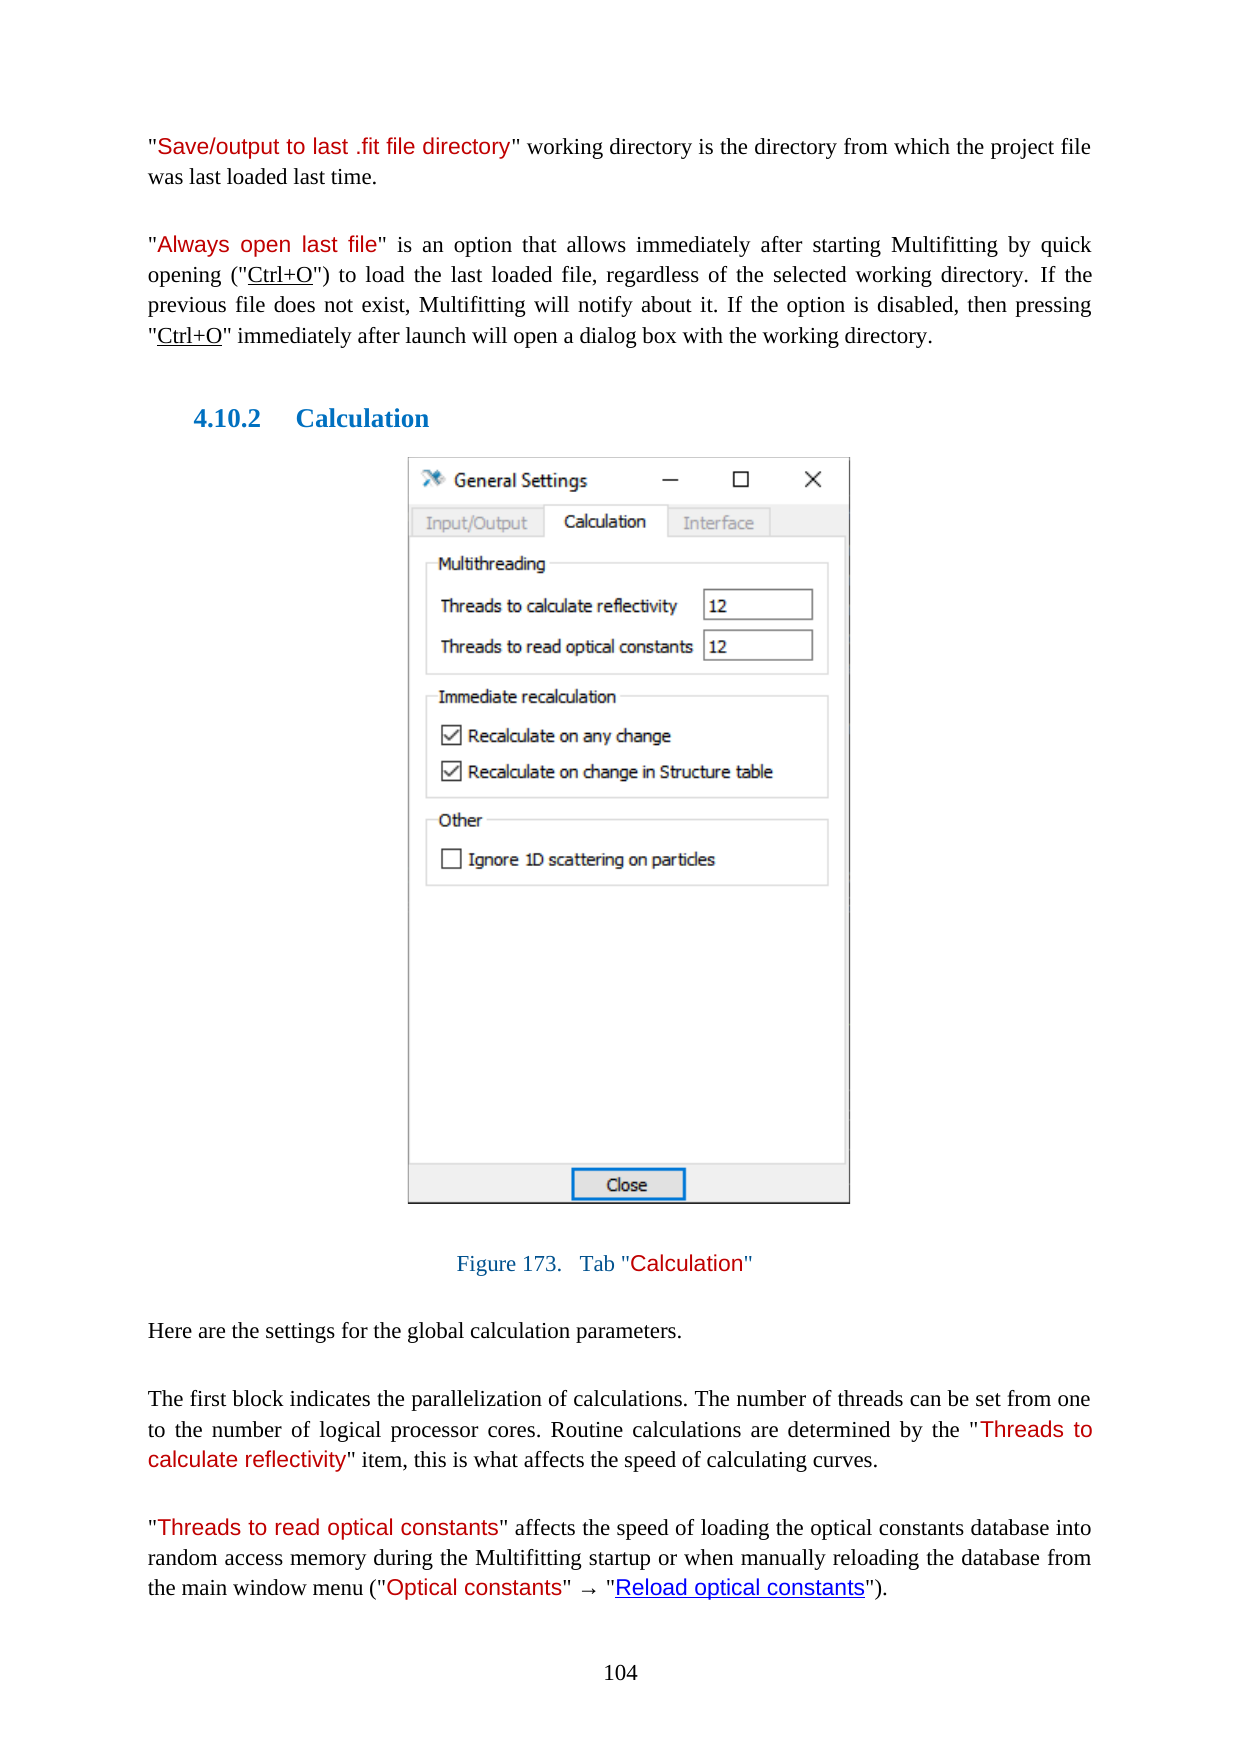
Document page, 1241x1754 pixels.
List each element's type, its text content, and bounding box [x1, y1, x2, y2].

text Here are the settings for the global calculation parameters. [148, 1318, 1093, 1344]
text "Threads to read optical constants" affects the speed of loading the optical constants database into random access memory during the Multifitting startup or when manually reloading the database from the main window menu ("Optical constants" → "Reload optical constants"). [148, 1514, 1093, 1601]
text The first block indicates the parallelization of calculations. The number of threads can be set from one to the number of logical processor cores. Routine calculations are determined by the "Threads to calculate reflectivity" item, this is what affects the speed of calculating curves. [148, 1385, 1093, 1472]
text "Save/output to last .fit file directory" working directory is the directory from which the project file was last loaded last time. [148, 133, 1093, 189]
picture [407, 457, 851, 1204]
text "Always open last file" is an option that allows immediately after starting Multifitting by quick opening ("Ctrl+O") to load the last loaded file, regardless of the selected working directory. If the previous file does not exist, Multifitting will notify about it. If the option is disabled, then pressing "Ctrl+O" immediately after launch will open a dialog box with the working directory. [148, 231, 1093, 348]
subtitle Calculation [193, 402, 1093, 433]
